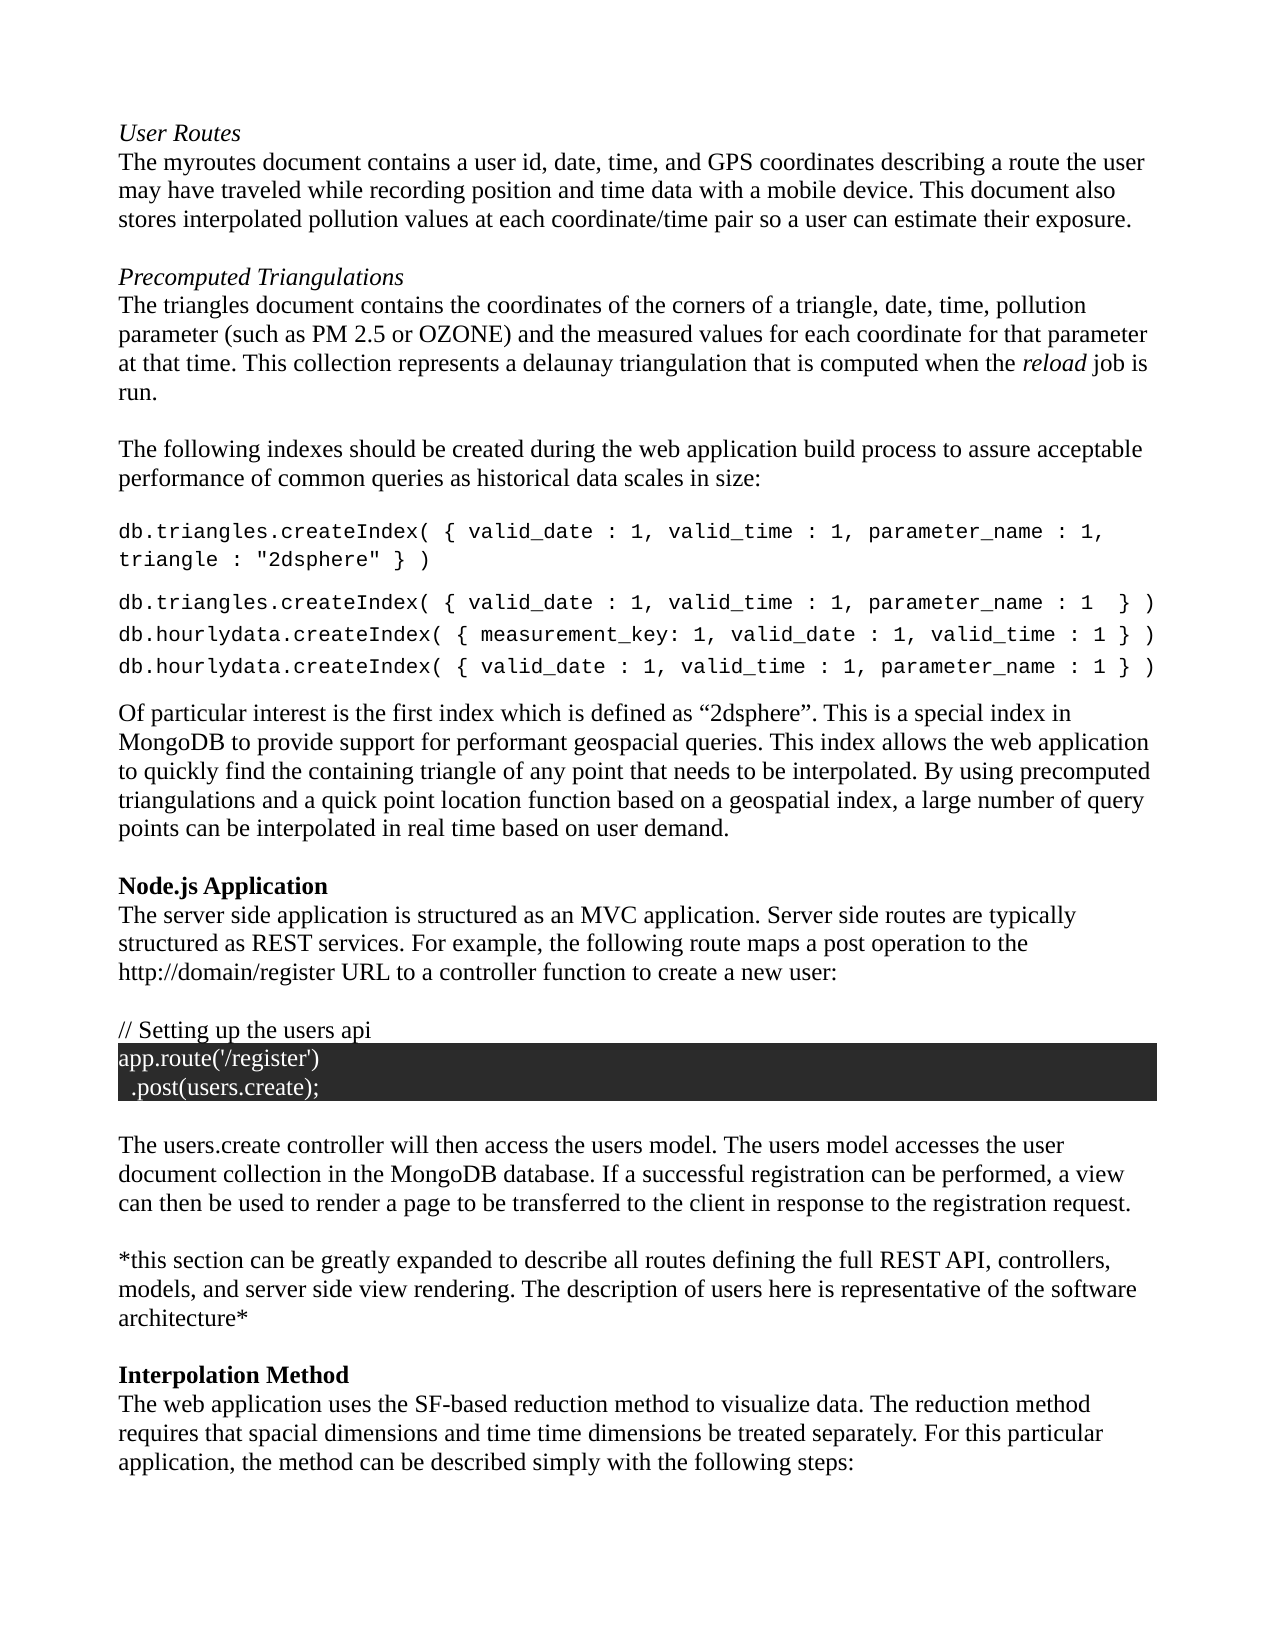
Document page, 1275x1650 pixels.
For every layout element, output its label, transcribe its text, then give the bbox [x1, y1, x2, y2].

text User Routes [118, 118, 1157, 147]
text The myroutes document contains a user id, date, time, and GPS coordinates describing a route the user may have traveled while recording position and time data with a mobile device. This document also stores interpolated pollution values at each coordinate/time pair so a user can estimate their exposure. [118, 147, 1157, 233]
text .post(users.create); [118, 1072, 1157, 1101]
text db.hourlydata.createIndex( { valid_date : 1, valid_time : 1, parameter_name : 1 } ) [118, 656, 1157, 679]
text Interpolation Method [118, 1361, 1157, 1389]
text db.triangles.createIndex( { valid_date : 1, valid_time : 1, parameter_name : 1, triangle : "2dsphere" } ) [118, 521, 1157, 573]
text app.route('/register') [118, 1043, 1157, 1072]
text // Setting up the users api [118, 1015, 1157, 1043]
text db.triangles.createIndex( { valid_date : 1, valid_time : 1, parameter_name : 1 } ) [118, 592, 1157, 616]
text The users.create controller will then access the users model. The users model accesses the user document collection in the MongoDB database. If a successful registration can be performed, a view can then be used to render a page to be transferred to the client in response to the registration request. [118, 1131, 1157, 1217]
text Precomputed Triangulations [118, 262, 1157, 291]
text The triangles document contains the coordinates of the corners of a triangle, date, time, pollution parameter (such as PM 2.5 or OZONE) and the measured values for each coordinate for that parameter at that time. This collection represents a delaunay triangulation that is computed when the reload job is run. [118, 291, 1157, 406]
text *this section can be greatly expanded to describe all routes defining the full REST API, controllers, models, and server side view rendering. The description of users here is representative of the software architecture* [118, 1246, 1157, 1332]
text Of particular interest is the first index which is defined as “2dsphere”. This is a special index in MongoDB to provide support for performant geospacial queries. This index allows the web application to quickly find the containing triangle of any point that needs to be interpolated. By using precomputed triangulations and a quick point location function based on a geospatial index, a large number of query points can be interpolated in real time based on user demand. [118, 698, 1157, 842]
text The following indexes should be created during the web application build process to assure acceptable performance of common queries as historical data scales in size: [118, 434, 1157, 492]
text The server side application is structured as an MVC application. Server side routes are typically structured as REST services. For example, the following route maps a post operation to the http://domain/register URL to a controller function to create a new user: [118, 900, 1157, 986]
text Node.js Application [118, 871, 1157, 900]
text db.hourlydata.createIndex( { measurement_key: 1, valid_date : 1, valid_time : 1 } ) [118, 624, 1157, 647]
text The web application uses the SF-based reduction method to visualize data. The reduction method requires that spacial dimensions and time time dimensions be treated separately. For this particular application, the method can be described simply with the following steps: [118, 1389, 1157, 1476]
